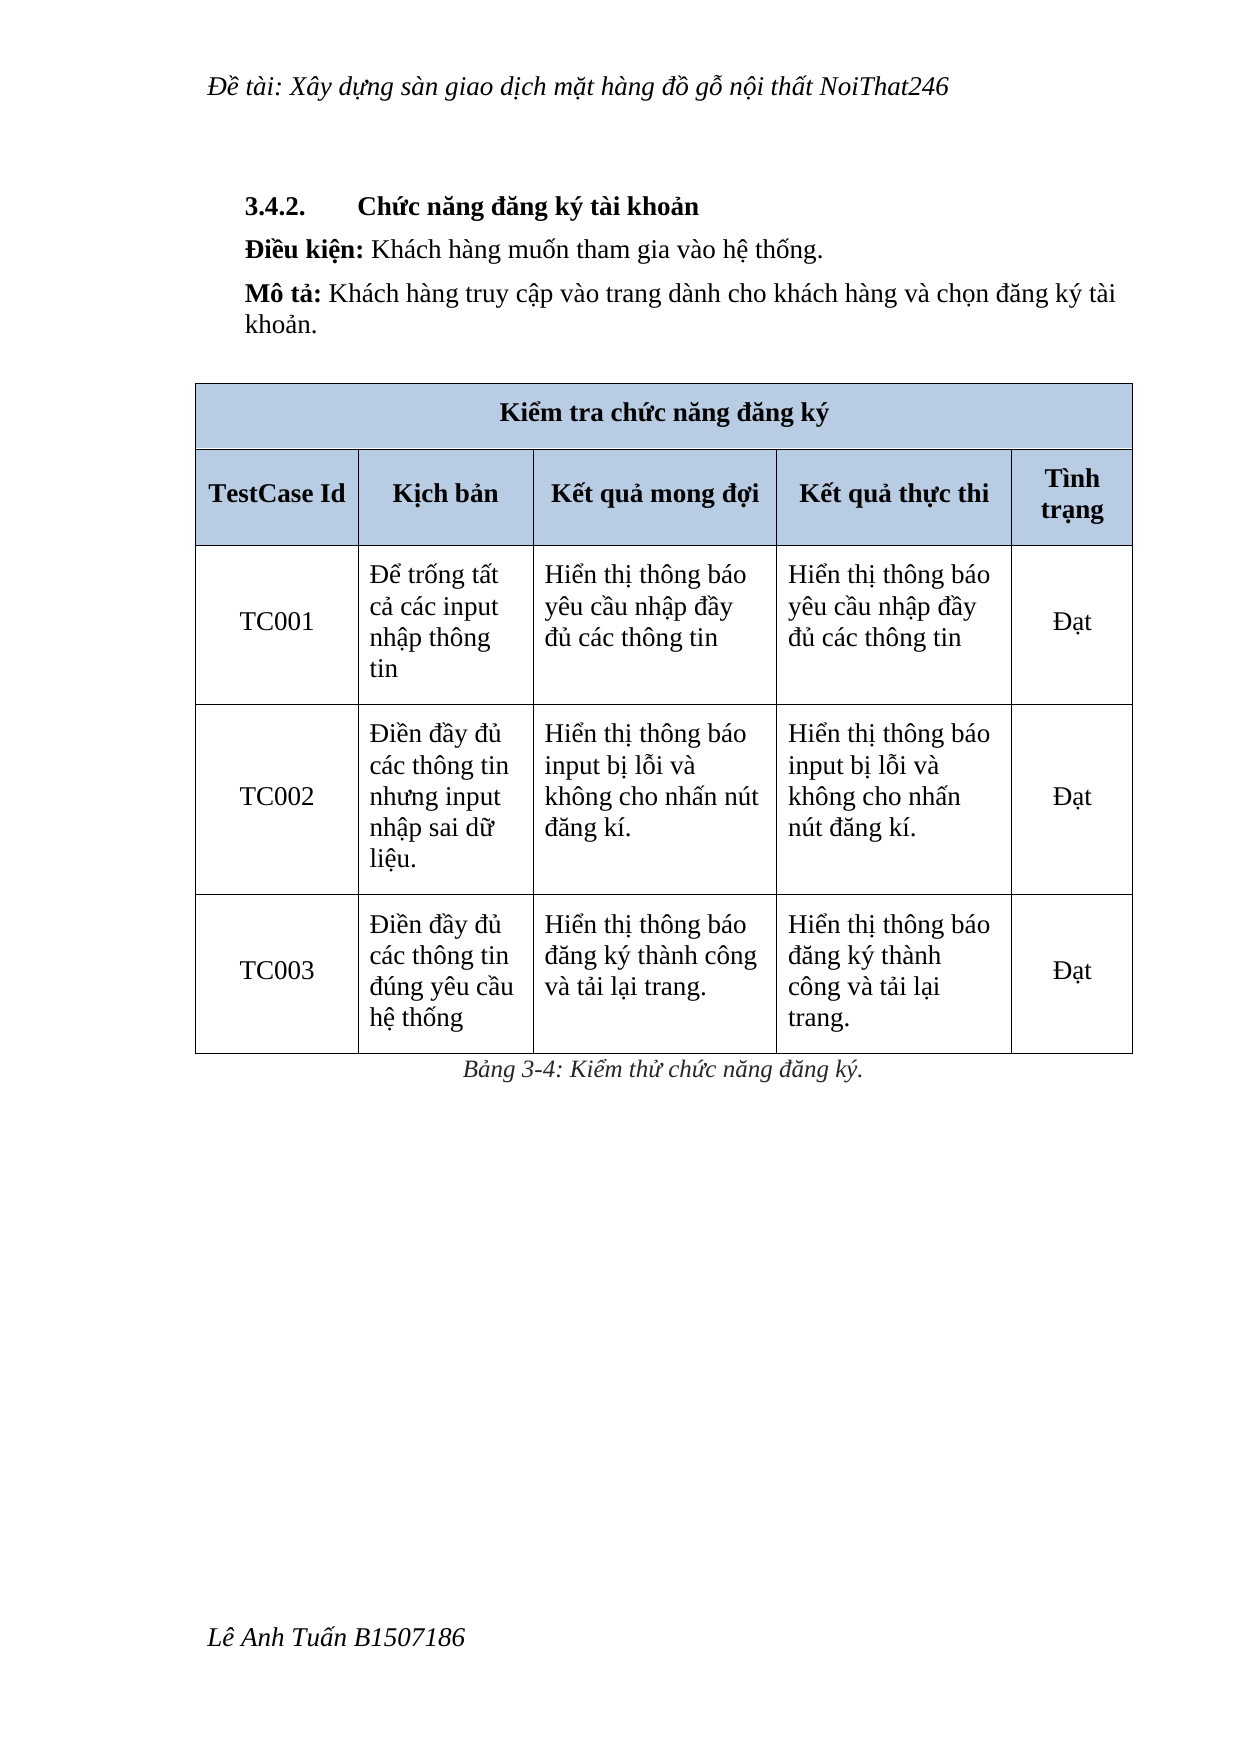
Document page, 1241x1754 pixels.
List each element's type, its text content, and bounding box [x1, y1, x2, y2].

text Mô tả: Khách hàng truy cập vào trang dành cho khách hàng và chọn đăng ký tài khoản. [244, 277, 1122, 339]
text Điều kiện: Khách hàng muốn tham gia vào hệ thống. [244, 233, 1122, 264]
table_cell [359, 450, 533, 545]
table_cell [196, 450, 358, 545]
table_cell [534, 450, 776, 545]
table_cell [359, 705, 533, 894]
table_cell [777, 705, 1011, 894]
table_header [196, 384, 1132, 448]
text Bảng 3-4: Kiểm thử chức năng đăng ký. [207, 1054, 1122, 1083]
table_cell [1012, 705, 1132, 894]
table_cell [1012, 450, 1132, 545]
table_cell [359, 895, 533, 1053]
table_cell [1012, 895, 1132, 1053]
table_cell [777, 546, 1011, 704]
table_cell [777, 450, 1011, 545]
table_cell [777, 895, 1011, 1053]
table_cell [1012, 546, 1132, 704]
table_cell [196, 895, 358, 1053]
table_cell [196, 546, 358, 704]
subtitle Chức năng đăng ký tài khoản [244, 190, 1122, 221]
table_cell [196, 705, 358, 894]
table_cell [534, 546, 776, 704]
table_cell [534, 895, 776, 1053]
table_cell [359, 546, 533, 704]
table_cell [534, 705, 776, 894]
